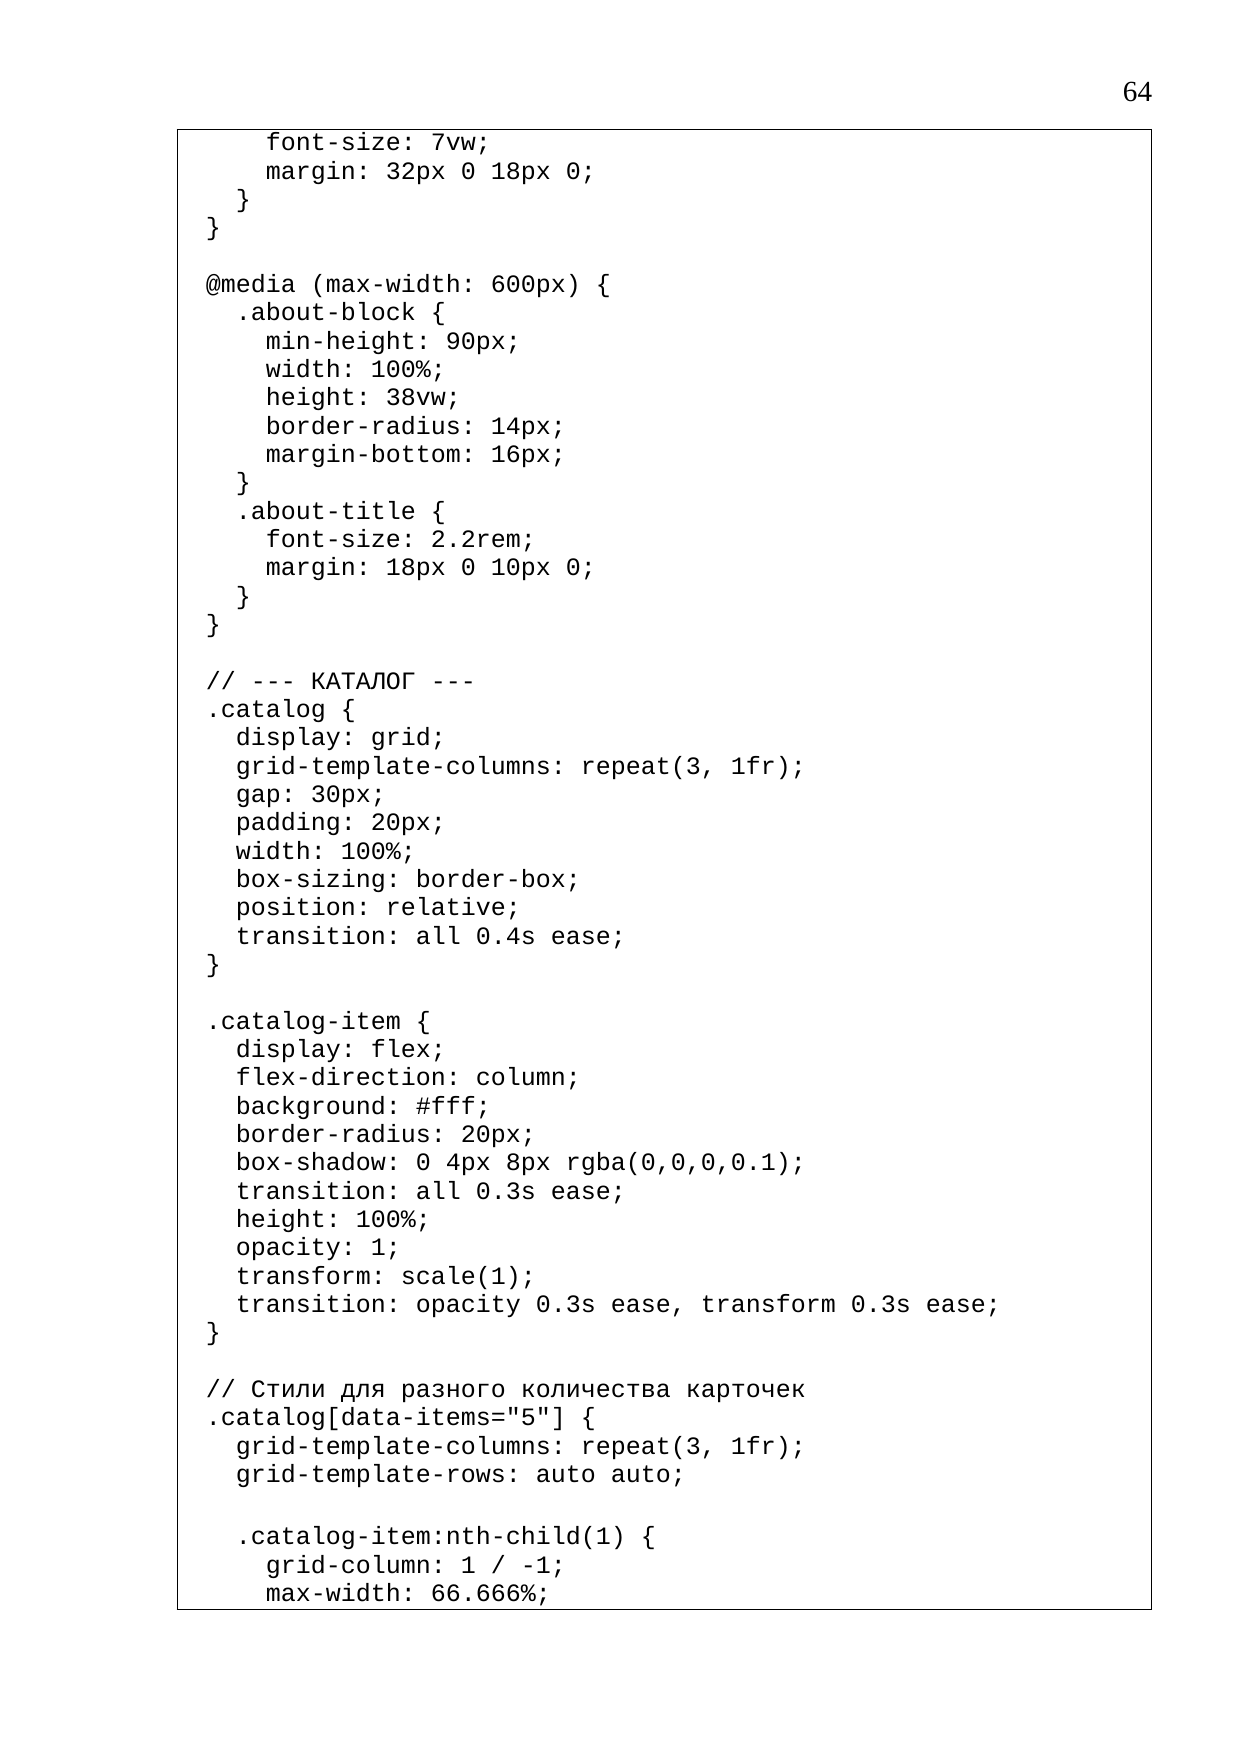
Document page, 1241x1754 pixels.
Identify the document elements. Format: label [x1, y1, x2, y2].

table_header [178, 130, 1151, 1609]
